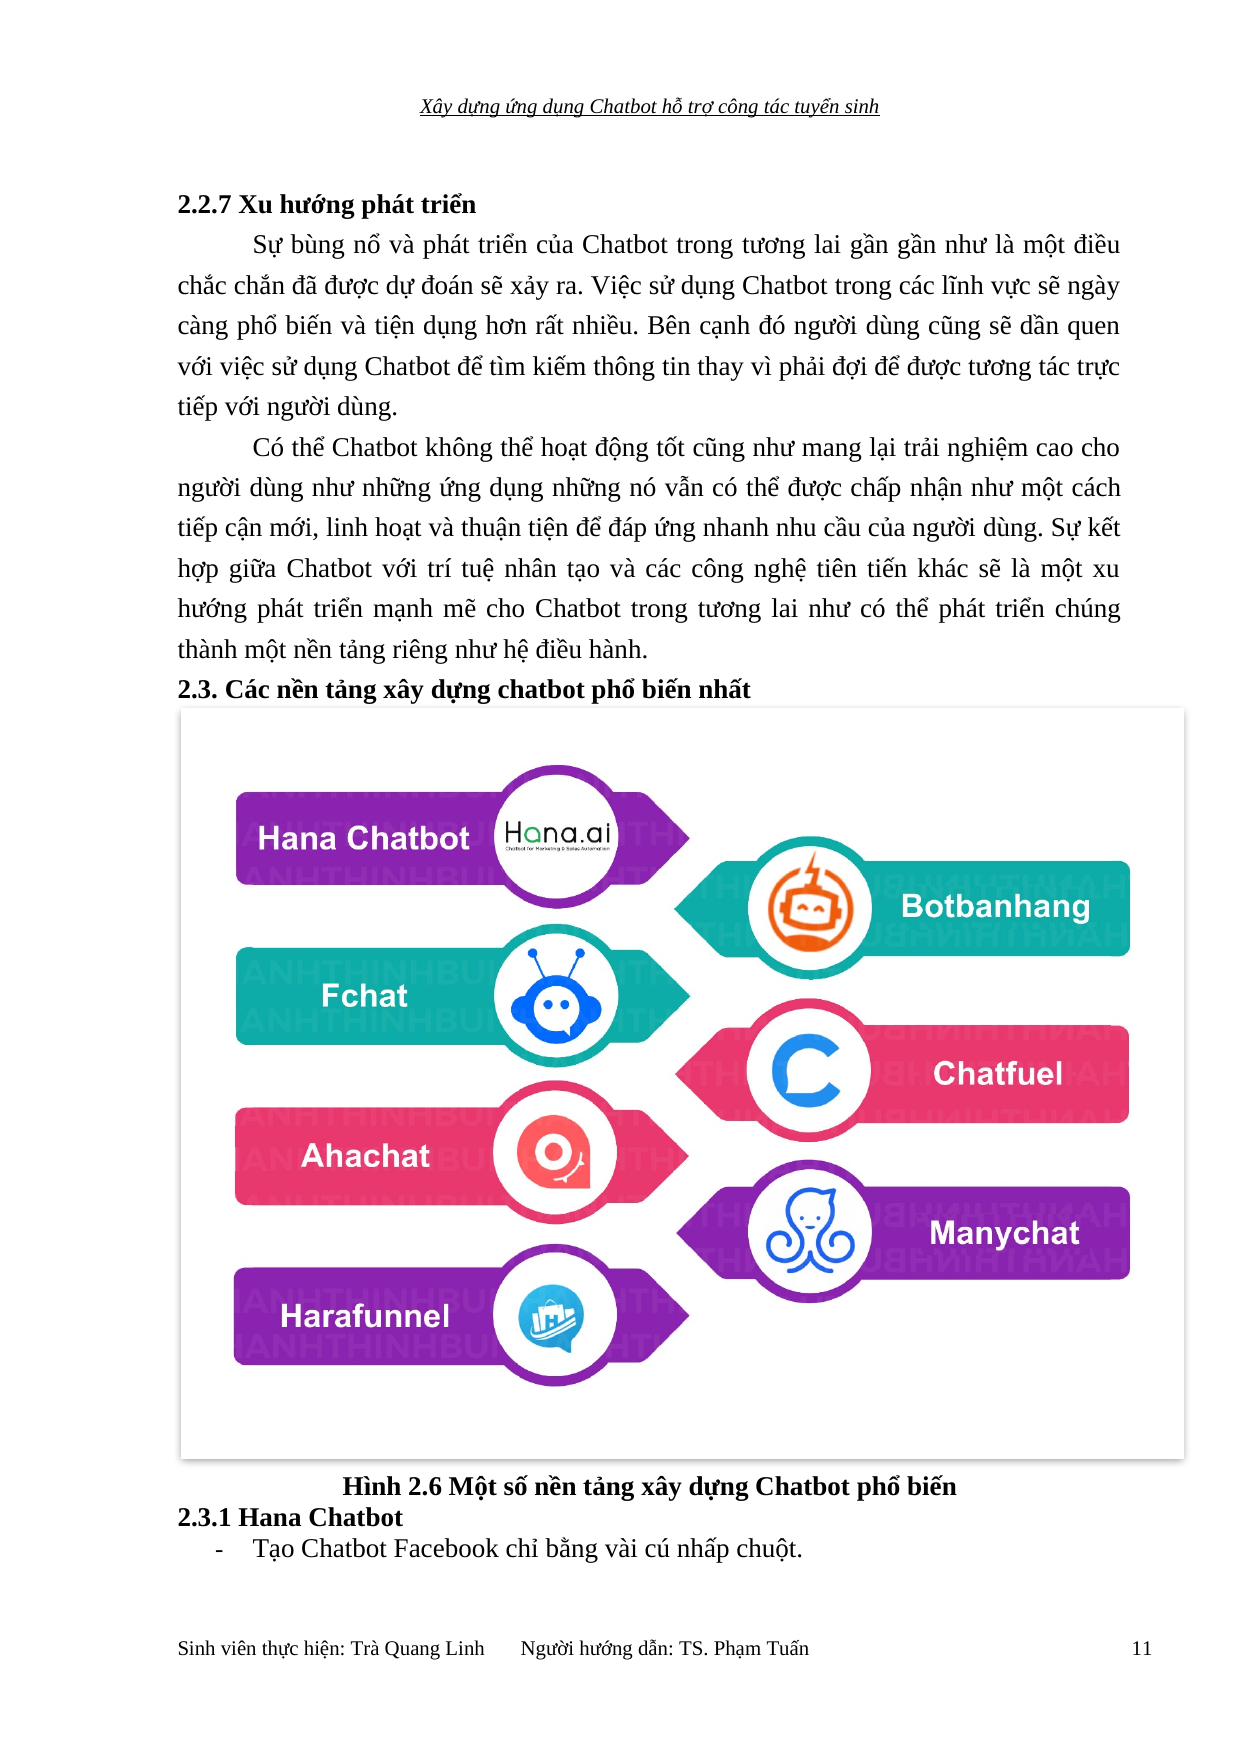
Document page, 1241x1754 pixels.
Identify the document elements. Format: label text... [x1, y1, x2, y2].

list Tạo Chatbot Facebook chỉ bằng vài cú nhấp chuột. [215, 1532, 1122, 1563]
text 2.3. Các nền tảng xây dựng chatbot phổ biến nhất [177, 673, 1122, 704]
text Hình 2.6 Một số nền tảng xây dựng Chatbot phổ biến [177, 1470, 1122, 1501]
picture [196, 723, 1169, 1445]
subtitle 2.3.1 Hana Chatbot [177, 1501, 1122, 1532]
text 2.2.7 Xu hướng phát triển [177, 188, 1122, 219]
text Có thể Chatbot không thể hoạt động tốt cũng như mang lại trải nghiệm cao cho người dùng như những ứng dụng những nó vẫn có thể được chấp nhận như một cách tiếp cận mới, linh hoạt và thuận tiện để đáp ứng nhanh nhu cầu của người dùng. Sự kết hợp giữa Chatbot với trí tuệ nhân tạo và các công nghệ tiên tiến khác sẽ là một xu hướng phát triển mạnh mẽ cho Chatbot trong tương lai như có thể phát triển chúng thành một nền tảng riêng như hệ điều hành. [177, 431, 1122, 664]
text Sự bùng nổ và phát triển của Chatbot trong tương lai gần gần như là một điều chắc chắn đã được dự đoán sẽ xảy ra. Việc sử dụng Chatbot trong các lĩnh vực sẽ ngày càng phổ biến và tiện dụng hơn rất nhiều. Bên cạnh đó người dùng cũng sẽ dần quen với việc sử dụng Chatbot để tìm kiếm thông tin thay vì phải đợi để được tương tác trực tiếp với người dùng. [177, 228, 1122, 421]
